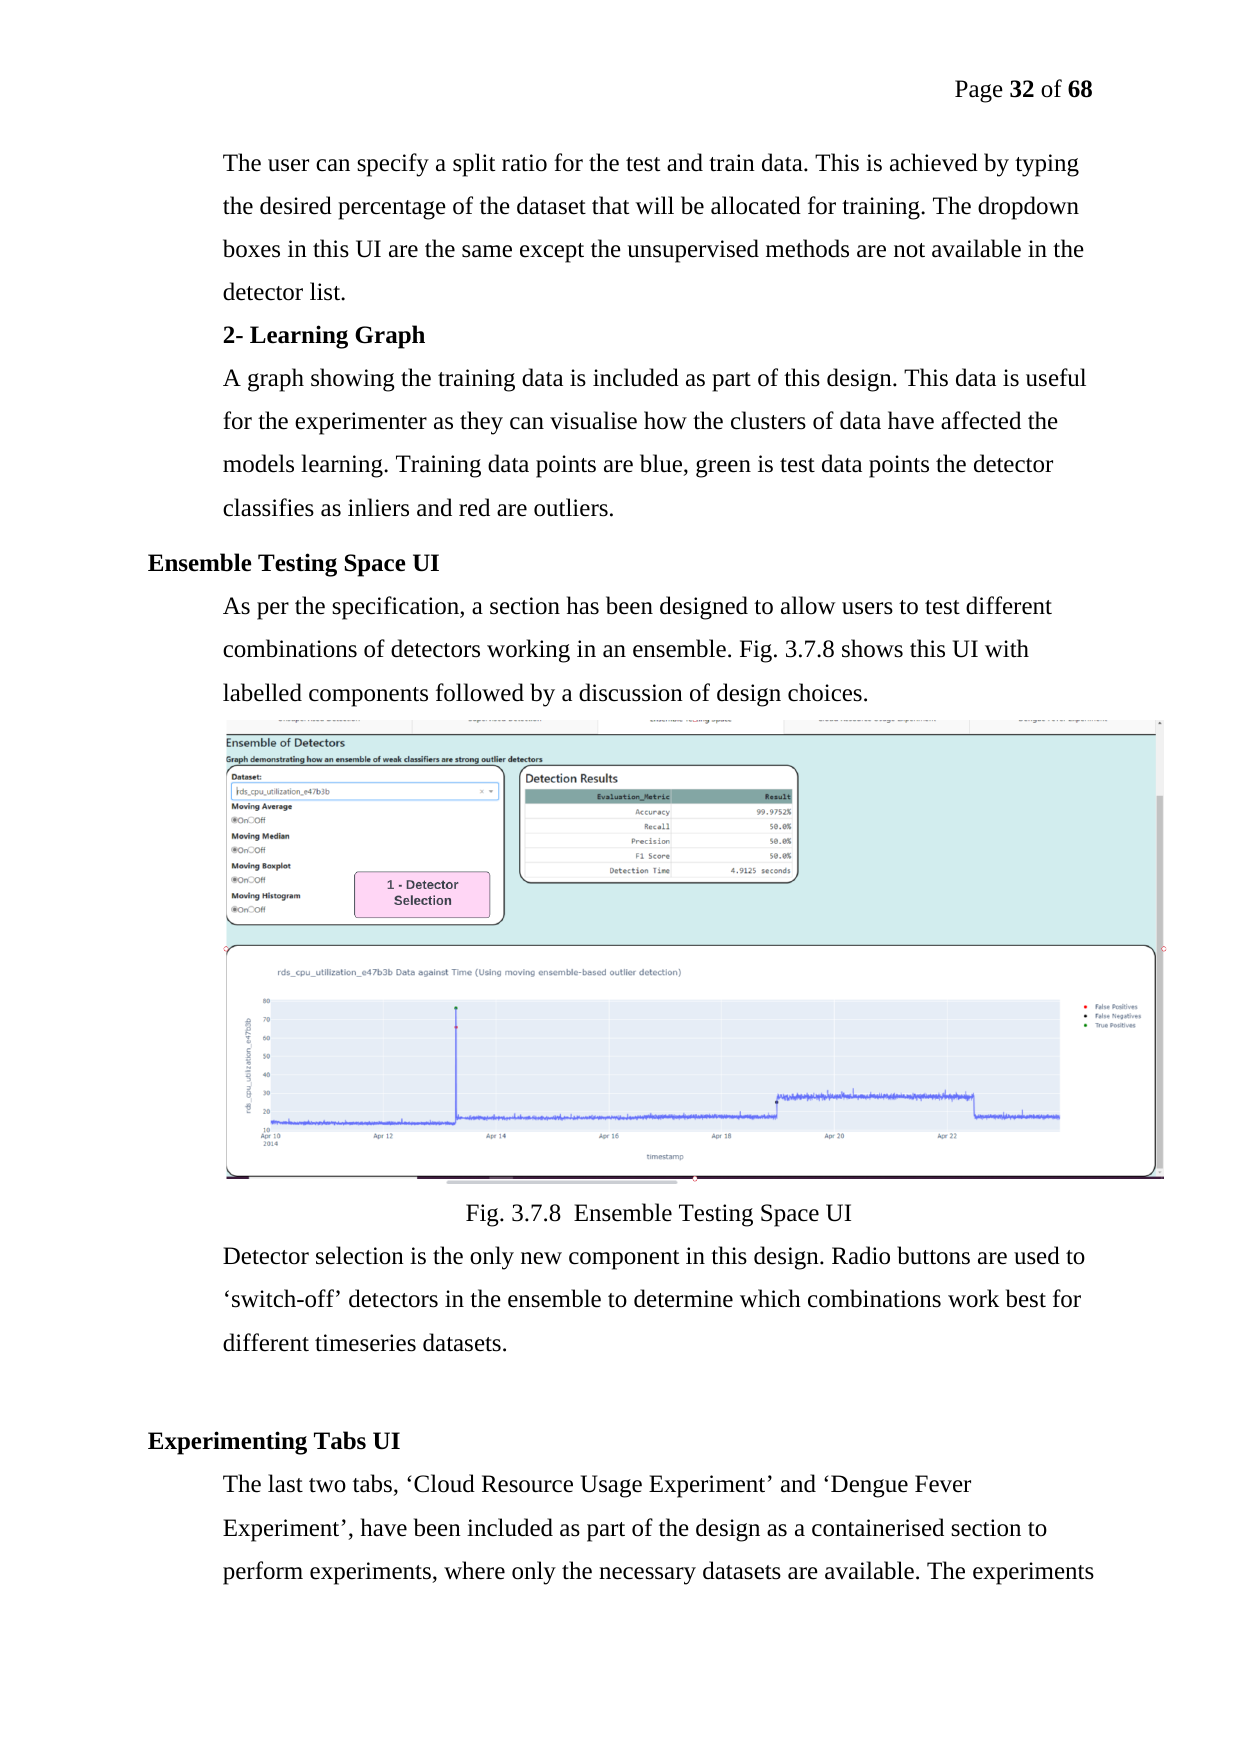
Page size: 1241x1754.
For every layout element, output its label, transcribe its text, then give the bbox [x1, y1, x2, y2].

text 2- Learning Graph [223, 320, 1094, 349]
text Experimenting Tabs UI [148, 1426, 1092, 1455]
text Detector selection is the only new component in this design. Radio buttons are used to ‘switch-off’ detectors in the ensemble to determine which combinations work best for different timeseries datasets. [223, 1241, 1094, 1356]
text Fig. 3.7.8 Ensemble Testing Space UI [223, 1198, 1094, 1227]
text Ensemble Testing Space UI [148, 548, 1092, 577]
text The user can specify a split ratio for the test and train data. This is achieved by typing the desired percentage of the dataset that will be allocated for training. The dropdown boxes in this UI are the same except the unsupervised methods are not available in the detector list. [223, 148, 1094, 306]
picture [222, 720, 1168, 1184]
text A graph showing the training data is included as part of this design. This data is useful for the experimenter as they can visualise how the clusters of data have affected the models learning. Training data points are blue, green is test data points the detector classifies as inliers and red are outliers. [223, 363, 1094, 521]
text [223, 1469, 1094, 1584]
text As per the specification, a section has been designed to allow users to test different combinations of detectors working in an ensemble. Fig. 3.7.8 shows this UI with labelled components followed by a discussion of design choices. [223, 591, 1094, 706]
